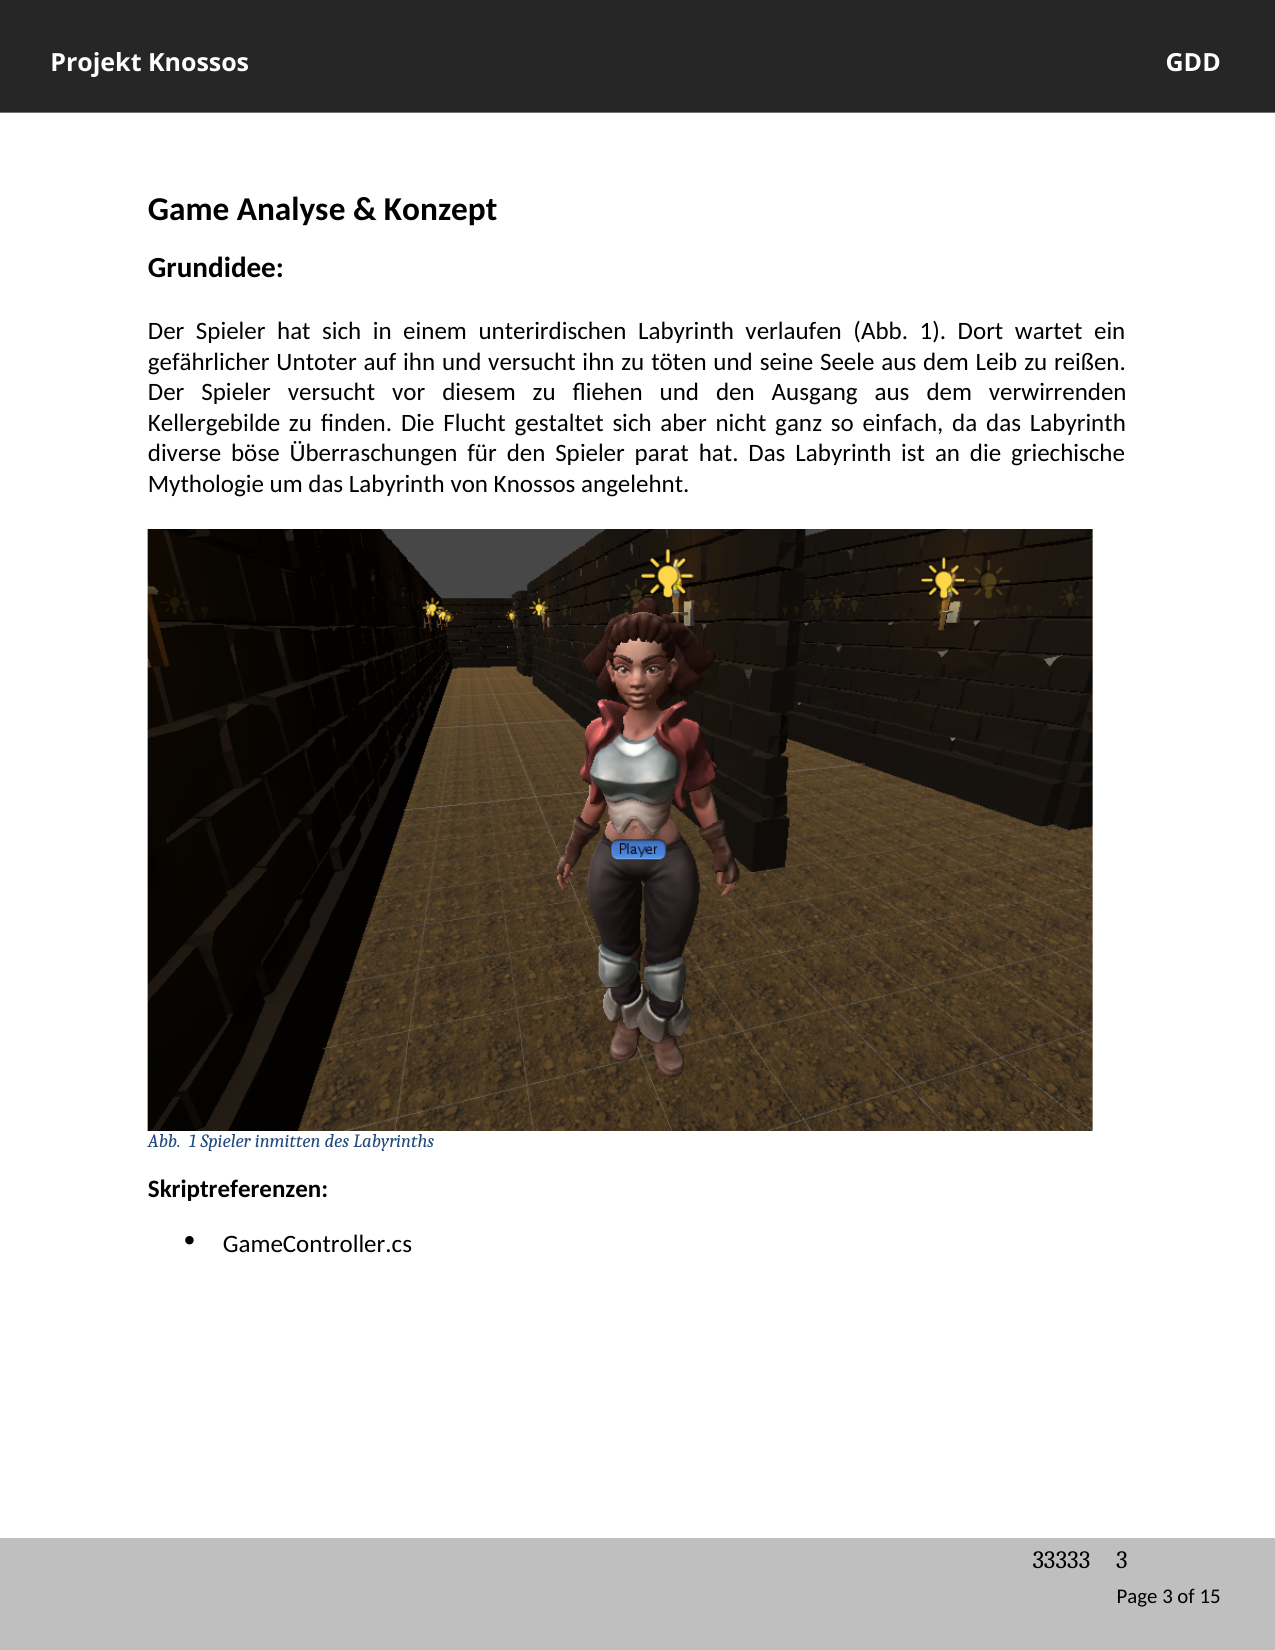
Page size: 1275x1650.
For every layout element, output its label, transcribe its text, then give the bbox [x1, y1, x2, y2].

text Skriptreferenzen: [148, 1173, 1127, 1204]
text Der Spieler hat sich in einem unterirdischen Labyrinth verlaufen (Abb. 1). Dort wartet ein gefährlicher Untoter auf ihn und versucht ihn zu töten und seine Seele aus dem Leib zu reißen. Der Spieler versucht vor diesem zu fliehen und den Ausgang aus dem verwirrenden Kellergebilde zu finden. Die Flucht gestaltet sich aber nicht ganz so einfach, da das Labyrinth diverse böse Überraschungen für den Spieler parat hat. Das Labyrinth ist an die griechische Mythologie um das Labyrinth von Knossos angelehnt. [148, 316, 1127, 499]
picture [147, 529, 1093, 1131]
list GameController.cs [185, 1229, 1127, 1259]
subtitle Game Analyse & Konzept [148, 188, 1127, 229]
text Abb. 1 Spieler inmitten des Labyrinths [148, 1131, 1127, 1152]
text Grundidee: [148, 249, 1127, 285]
